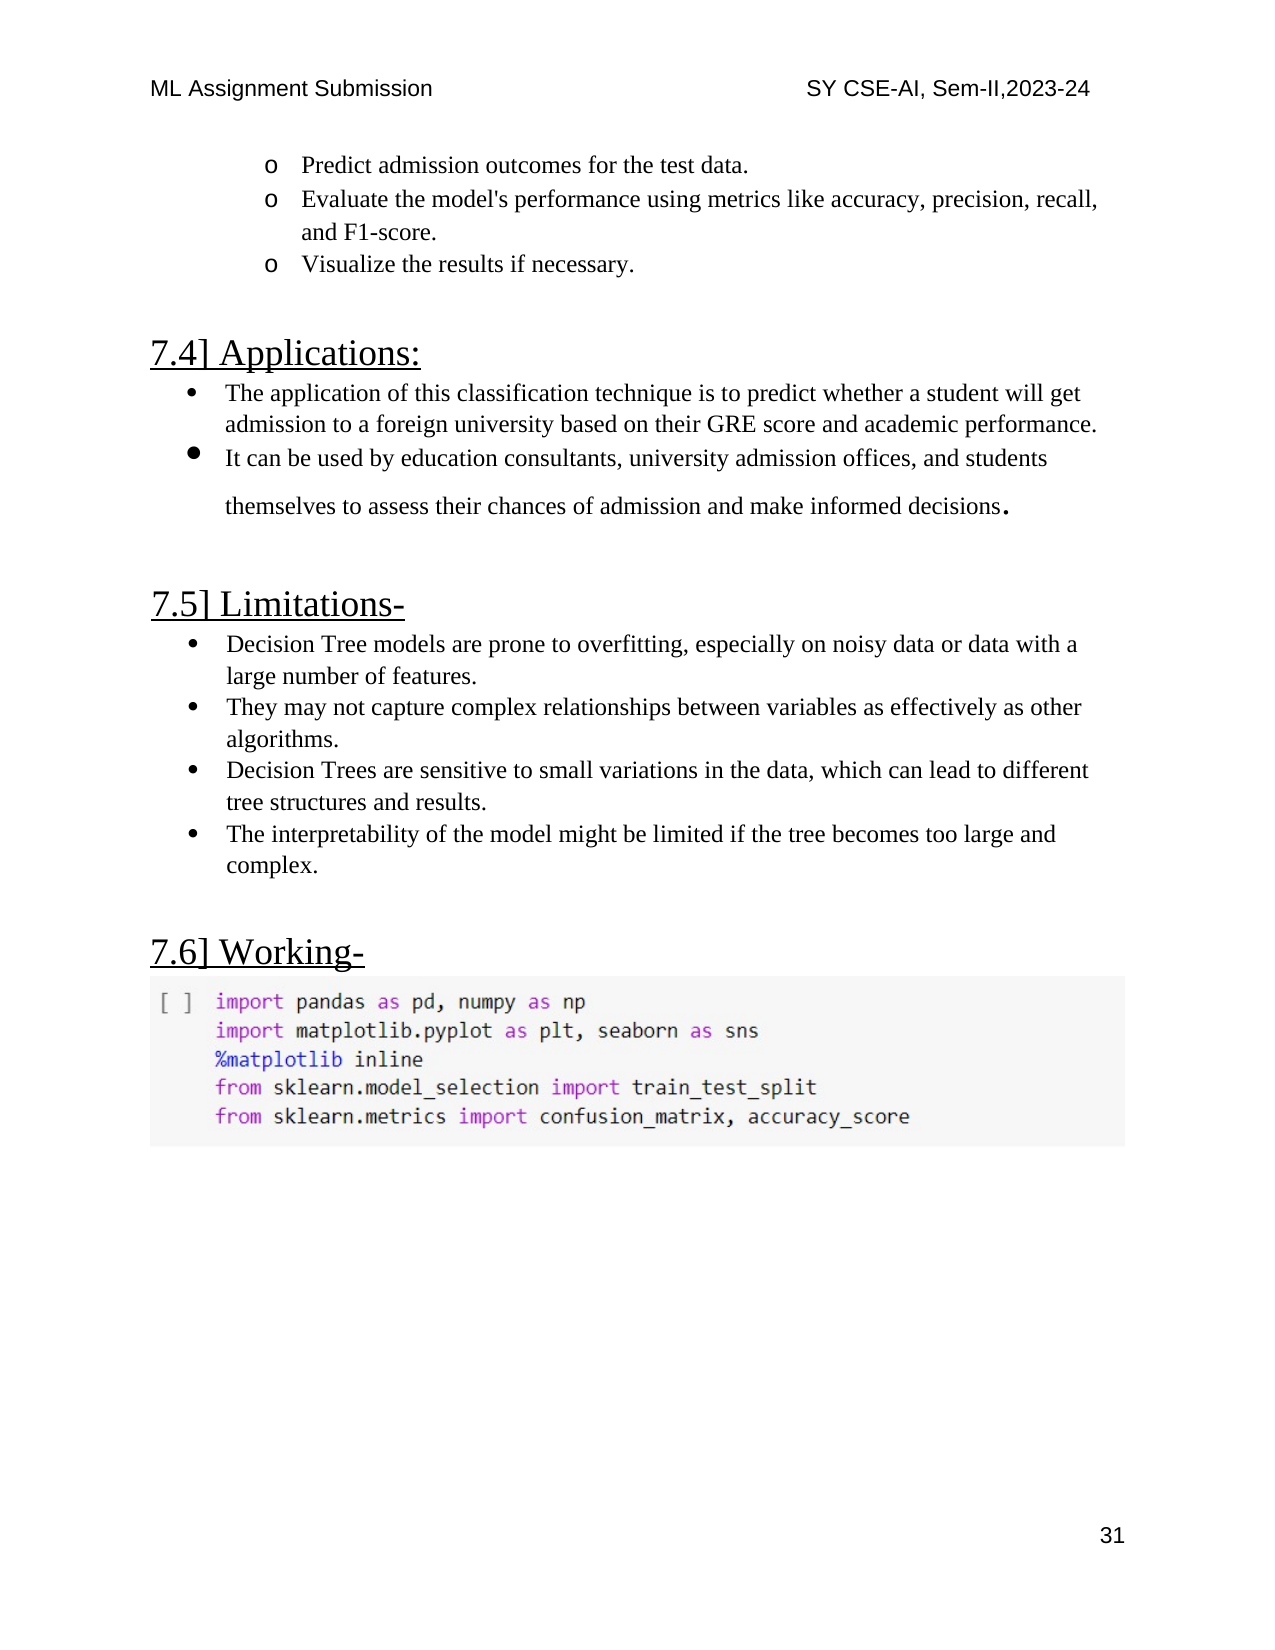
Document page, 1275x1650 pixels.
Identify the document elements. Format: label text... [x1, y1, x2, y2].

text 7.4] Applications: [150, 330, 1118, 373]
text 7.6] Working- [150, 929, 1118, 972]
list Visualize the results if necessary. [263, 249, 1118, 280]
list The application of this classification technique is to predict whether a student will get admission to a foreign university based on their GRE score and academic performance. [187, 378, 1118, 438]
list Predict admission outcomes for the test data. [263, 150, 1118, 181]
list It can be used by education consultants, university admission offices, and students themselves to assess their chances of admission and make informed decisions. [187, 441, 1118, 522]
list The interpretability of the model might be limited if the tree becomes too large and complex. [188, 819, 1118, 879]
list Decision Tree models are prone to overfitting, especially on noisy data or data with a large number of features. [188, 629, 1118, 689]
picture [150, 976, 1125, 1161]
list Evaluate the model's performance using metrics like accuracy, precision, recall, and F1-score. [263, 184, 1118, 246]
text 7.5] Limitations- [151, 582, 1118, 625]
list Decision Trees are sensitive to small variations in the data, which can lead to different tree structures and results. [188, 756, 1118, 816]
list They may not capture complex relationships between variables as effectively as other algorithms. [188, 692, 1118, 753]
